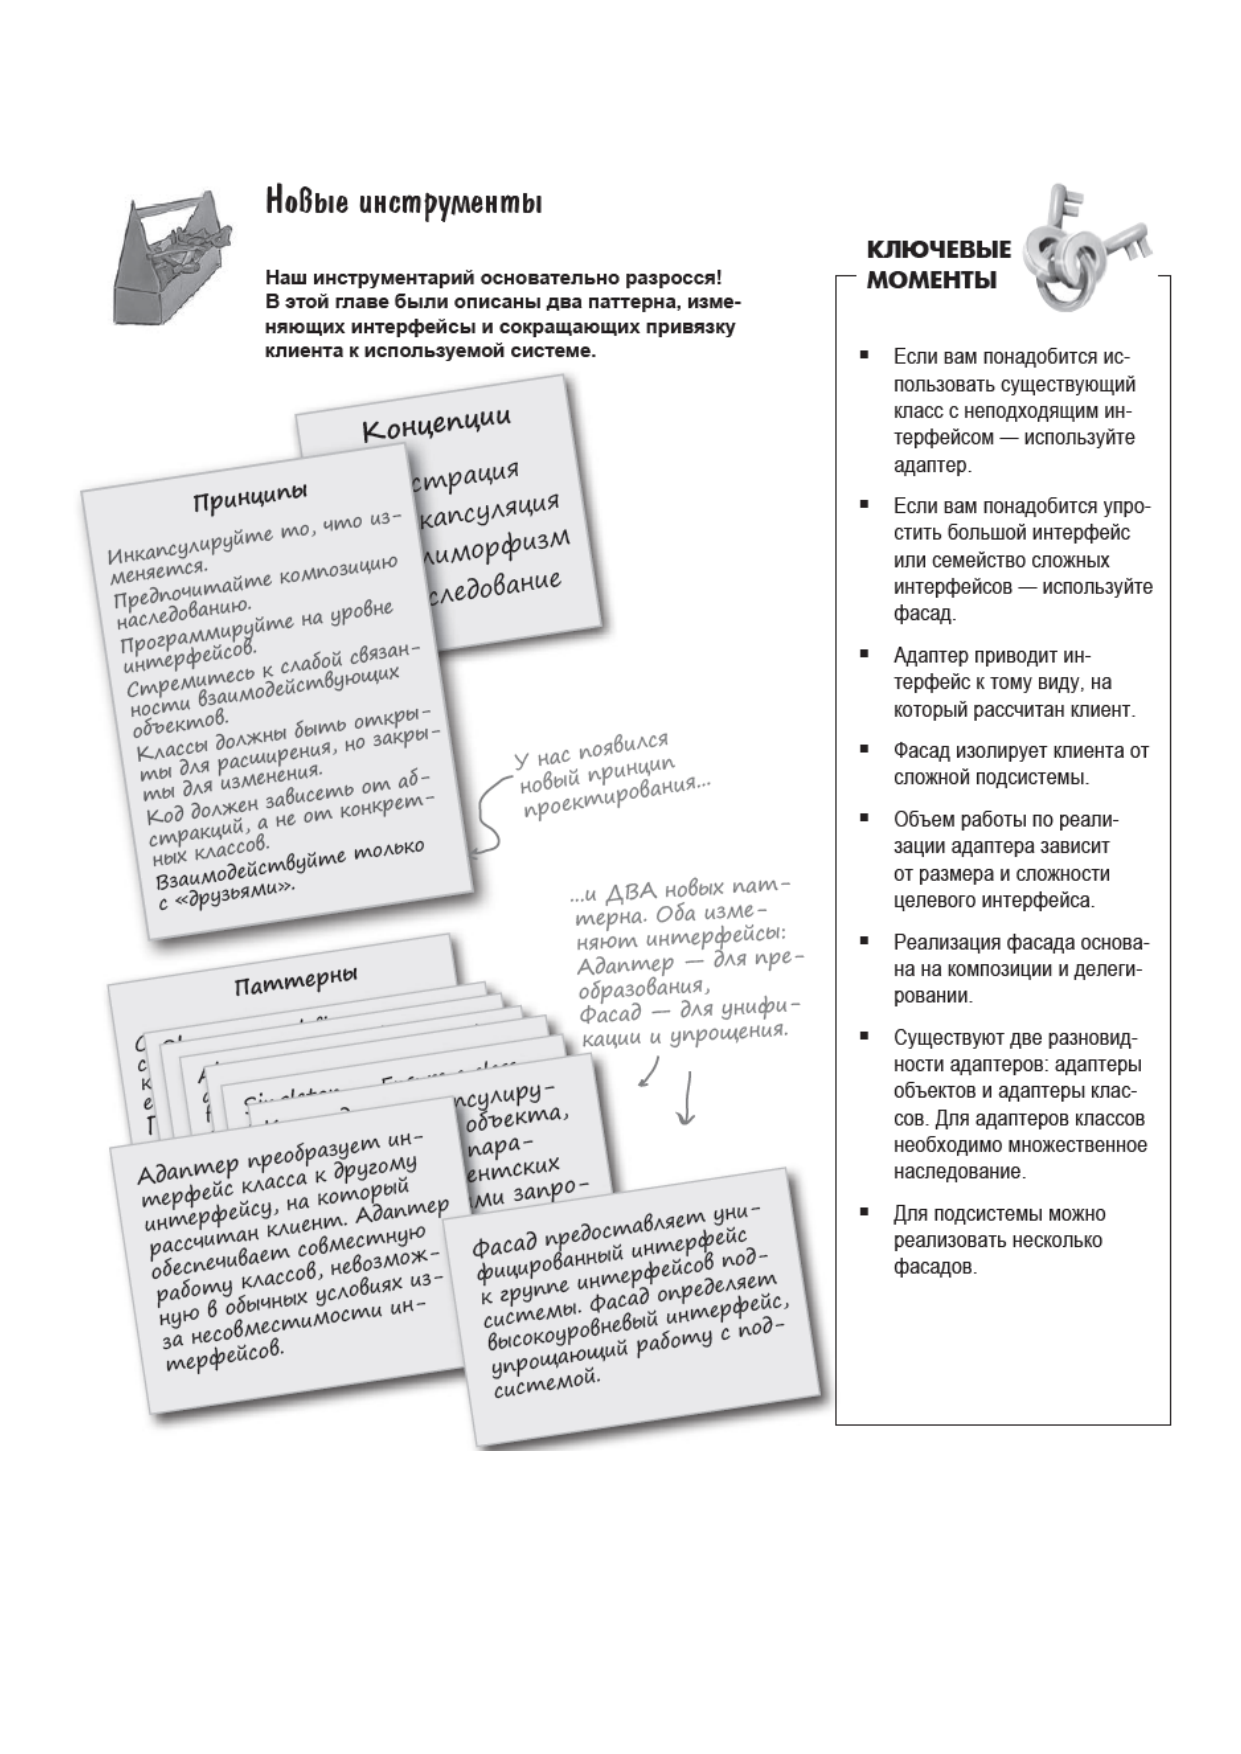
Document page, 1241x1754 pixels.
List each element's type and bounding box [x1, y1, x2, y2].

picture [59, 180, 1182, 1451]
